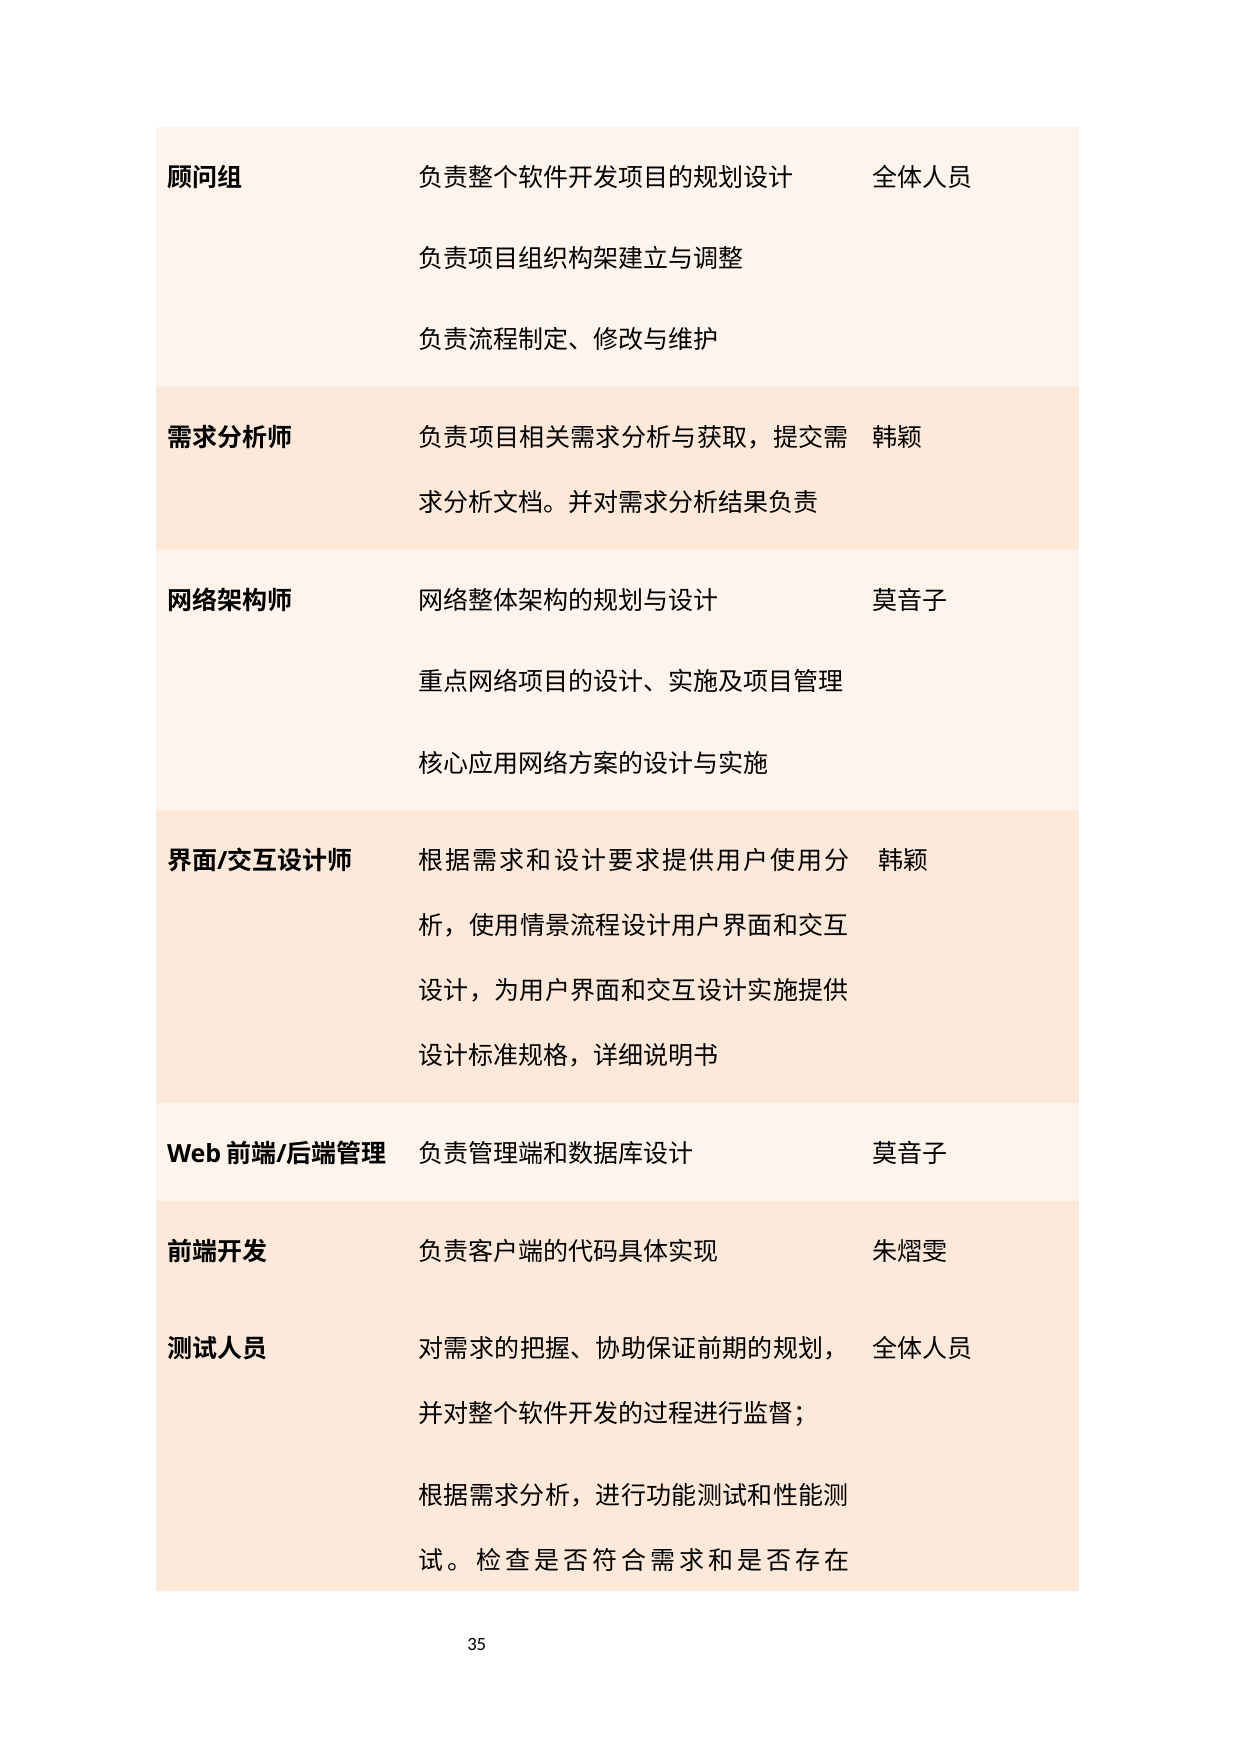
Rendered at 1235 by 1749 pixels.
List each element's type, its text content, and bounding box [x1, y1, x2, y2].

table_cell 全体人员 [861, 1298, 1079, 1591]
table_cell 韩颖 [861, 810, 1079, 1103]
table_cell 莫音子 [861, 550, 1079, 810]
table_cell 负责管理端和数据库设计 [407, 1103, 861, 1201]
table_cell 测试人员 [156, 1298, 407, 1591]
table_cell 韩颖 [861, 387, 1079, 550]
table_cell 前端开发 [156, 1201, 407, 1298]
table_cell 顾问组 [156, 127, 407, 387]
table_cell 网络整体架构的规划与设计 重点网络项目的设计、实施及项目管理 核心应用网络方案的设计与实施 [407, 550, 861, 810]
table_cell 莫音子 [861, 1103, 1079, 1201]
table_cell 负责整个软件开发项目的规划设计 负责项目组织构架建立与调整 负责流程制定、修改与维护 [407, 127, 861, 387]
table_cell 朱熠雯 [861, 1201, 1079, 1298]
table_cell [407, 1298, 861, 1591]
table_cell 网络架构师 [156, 550, 407, 810]
table_cell 需求分析师 [156, 387, 407, 550]
table_cell 负责客户端的代码具体实现 [407, 1201, 861, 1298]
table_cell 界面/交互设计师 [156, 810, 407, 1103]
table_cell 根据需求和设计要求提供用户使用分析，使用情景流程设计用户界面和交互设计，为用户界面和交互设计实施提供设计标准规格，详细说明书 [407, 810, 861, 1103]
table_cell Web前端/后端管理 [156, 1103, 407, 1201]
table_cell 全体人员 [861, 127, 1079, 387]
table_cell 负责项目相关需求分析与获取，提交需求分析文档。并对需求分析结果负责 [407, 387, 861, 550]
